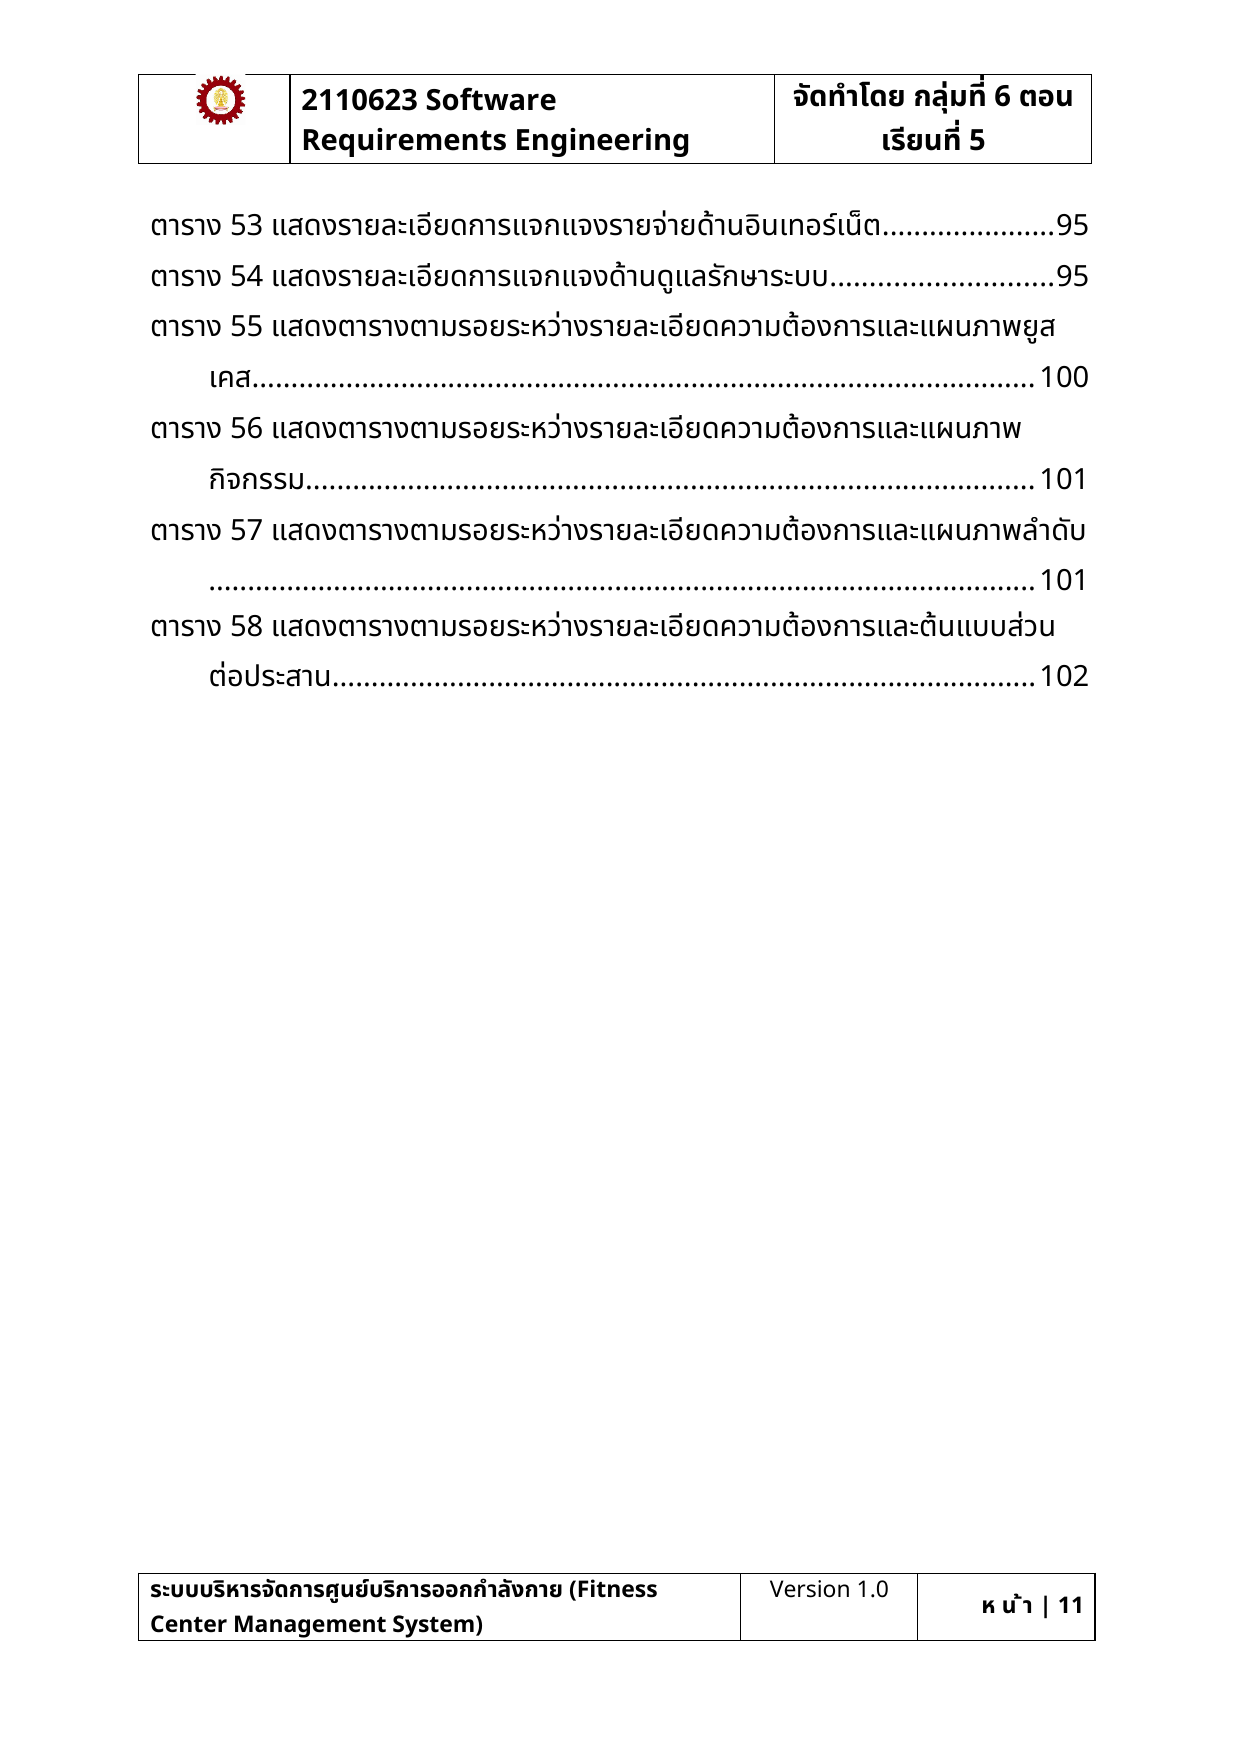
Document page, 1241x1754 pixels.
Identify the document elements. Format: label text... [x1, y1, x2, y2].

picture [195, 74, 246, 125]
text ตาราง 54 แสดงรายละเอียดการแจกแจงด้านดูแลรักษาระบบ 95 [150, 255, 1090, 299]
text ตาราง 53 แสดงรายละเอียดการแจกแจงรายจ่ายด้านอินเทอร์เน็ต 95 [150, 204, 1090, 248]
text ตาราง 56 แสดงตารางตามรอยระหว่างรายละเอียดความต้องการและแผนภาพกิจกรรม 101 [150, 407, 1090, 502]
text ตาราง 57 แสดงตารางตามรอยระหว่างรายละเอียดความต้องการและแผนภาพลำดับ 101 [150, 509, 1090, 599]
text ตาราง 58 แสดงตารางตามรอยระหว่างรายละเอียดความต้องการและต้นแบบส่วนต่อประสาน 102 [150, 605, 1090, 700]
text ตาราง 55 แสดงตารางตามรอยระหว่างรายละเอียดความต้องการและแผนภาพยูสเคส 100 [150, 306, 1090, 401]
